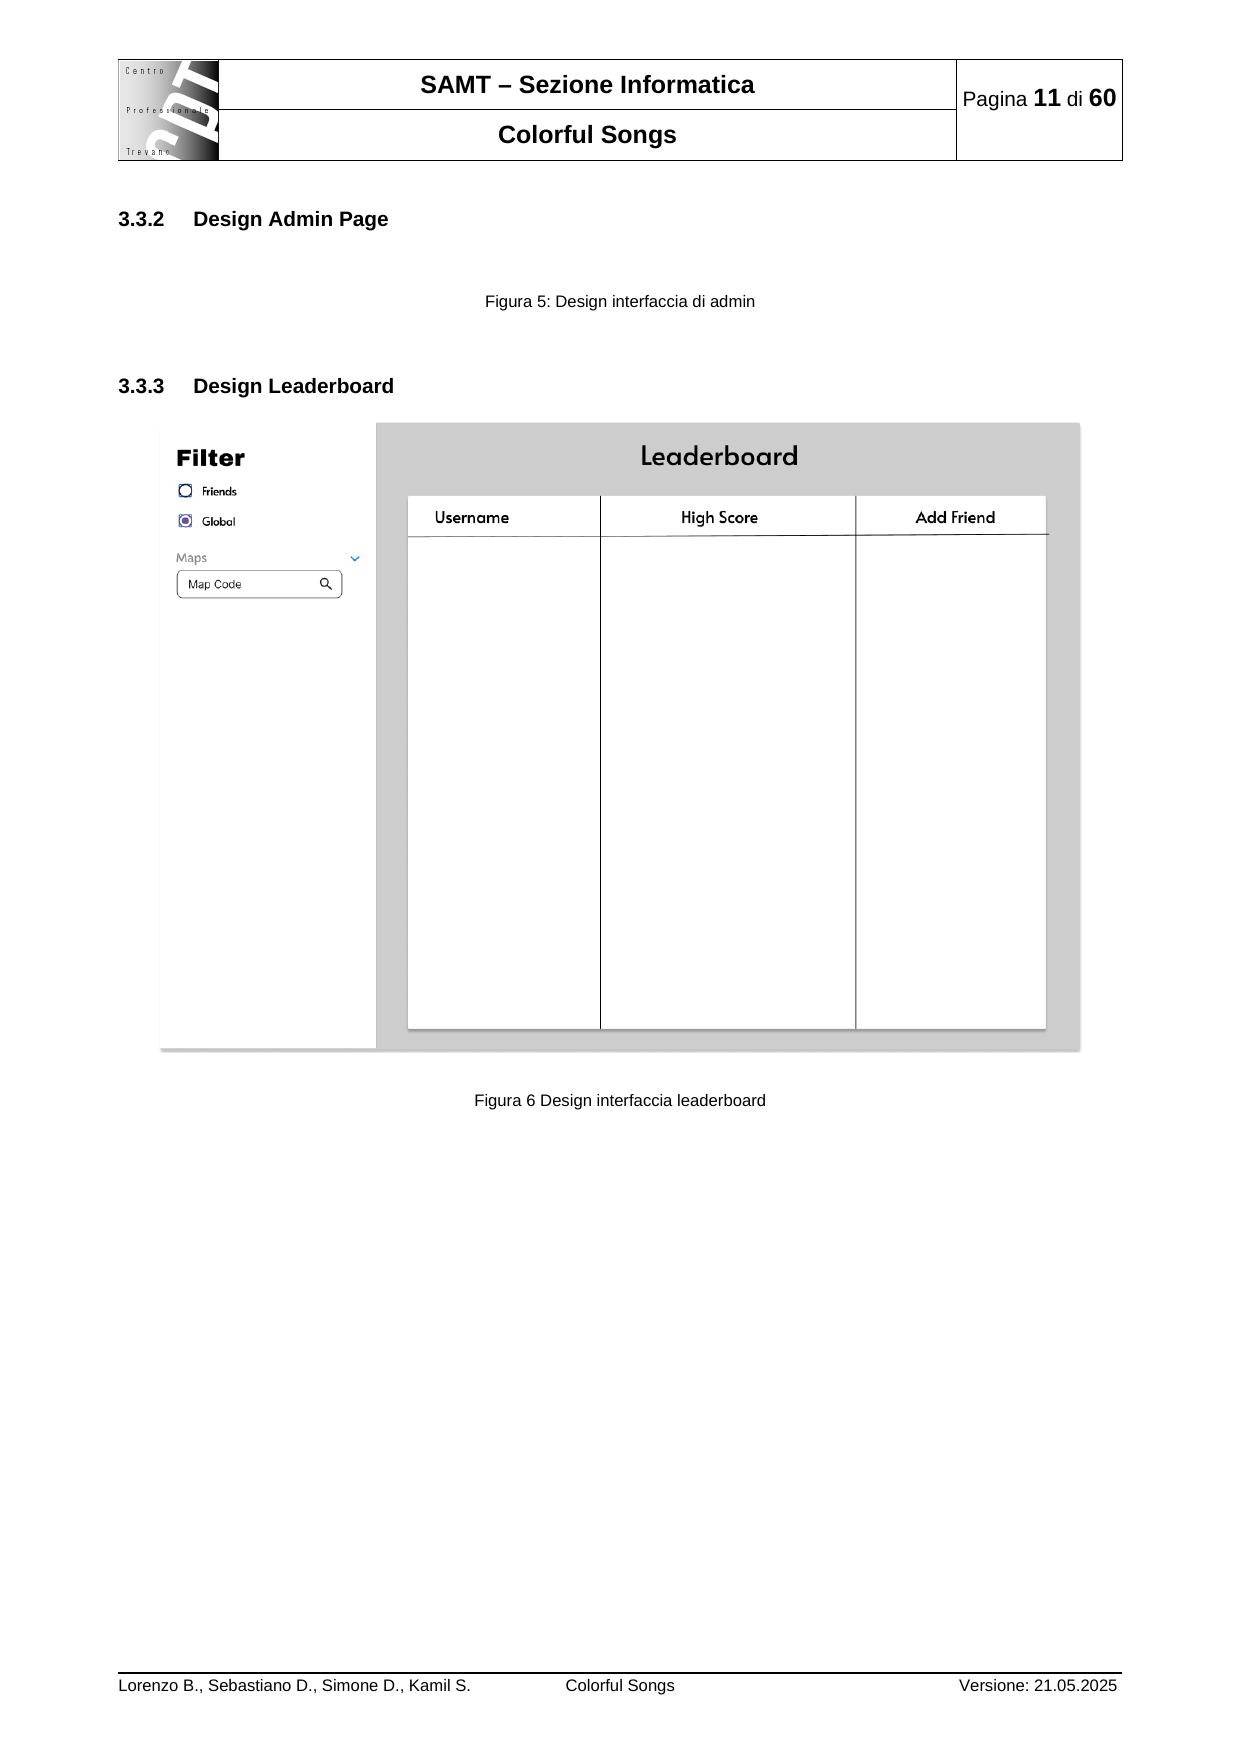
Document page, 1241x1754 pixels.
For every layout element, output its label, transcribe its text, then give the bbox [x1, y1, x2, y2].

picture [154, 418, 1086, 1053]
subtitle Design Admin Page [118, 207, 1122, 231]
subtitle Design Leaderboard [118, 374, 1122, 398]
picture [118, 60, 219, 160]
